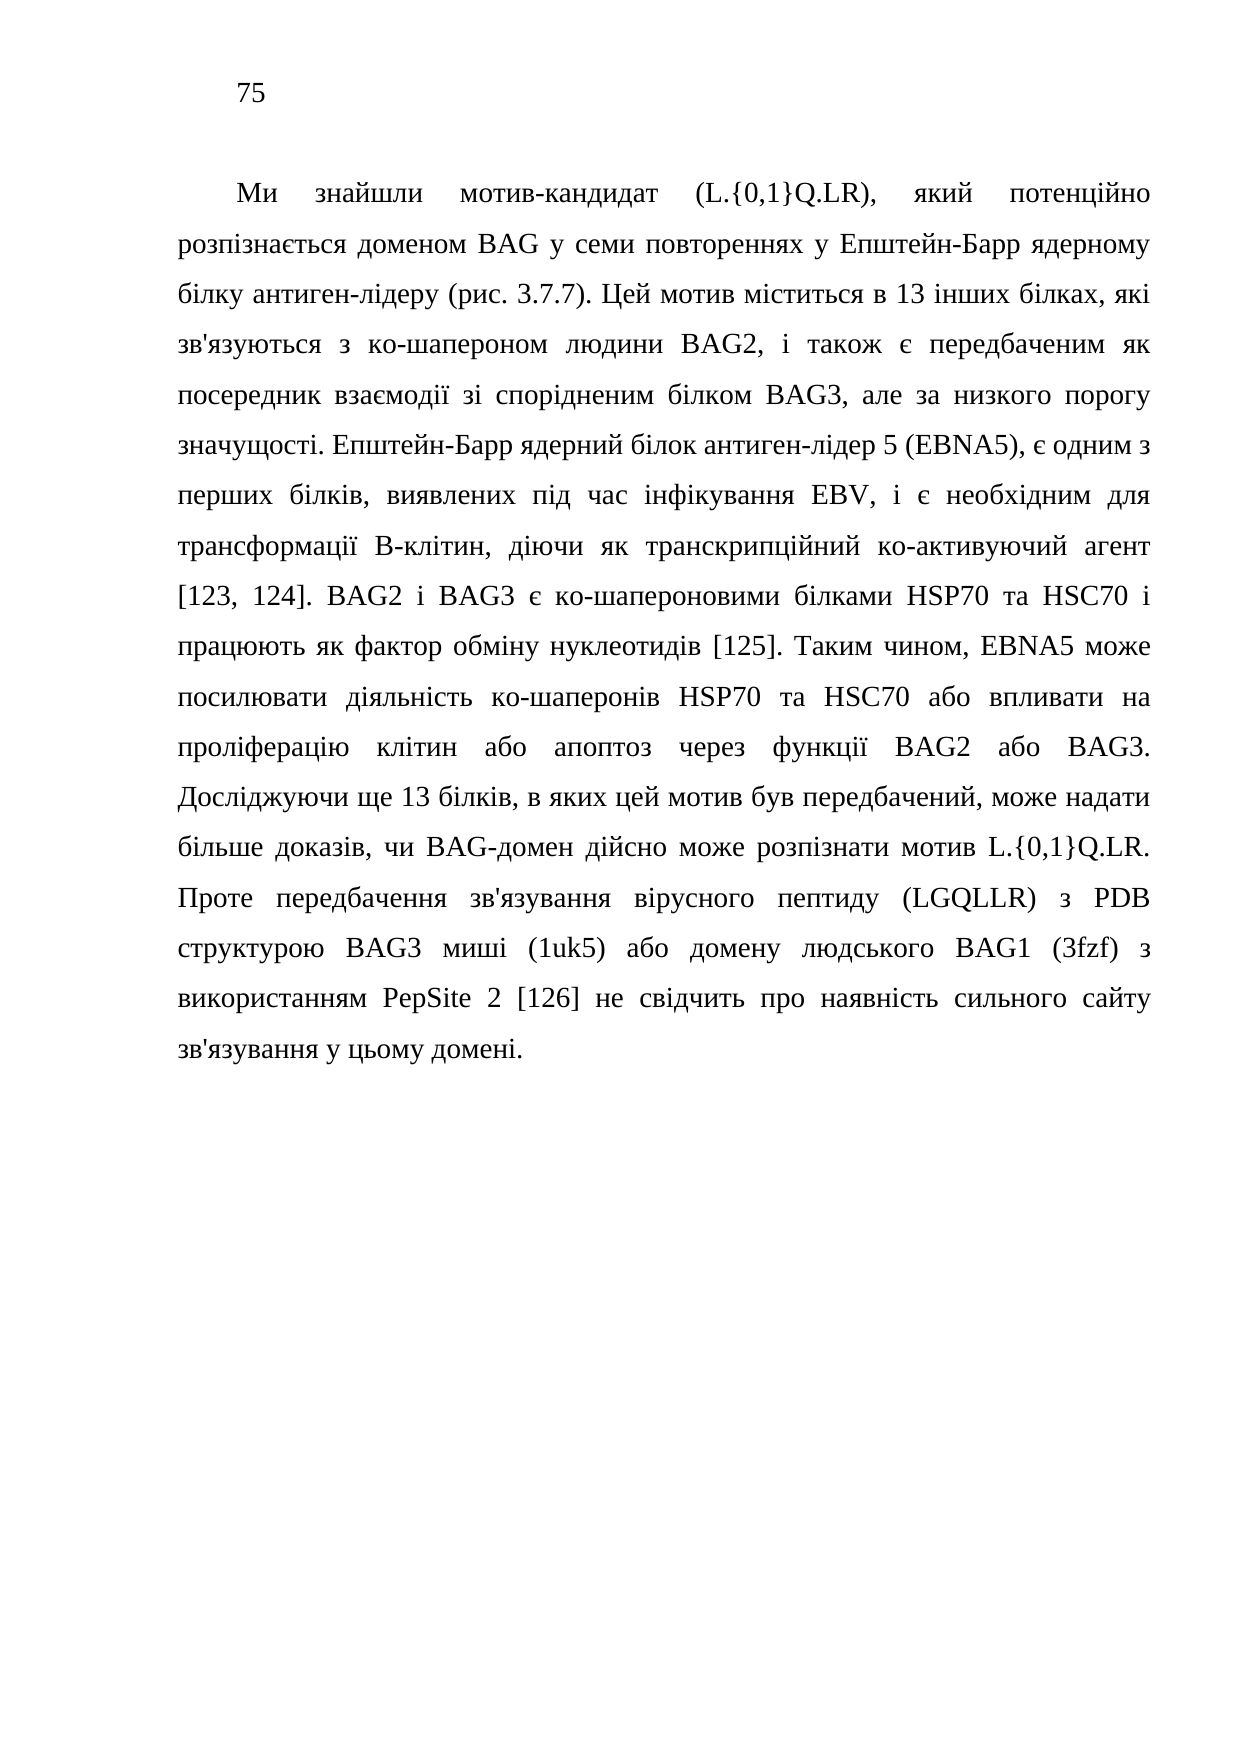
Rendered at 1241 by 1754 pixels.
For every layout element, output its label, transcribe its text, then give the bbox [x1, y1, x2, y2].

text Ми знайшли мотив-кандидат (L.{0,1}Q.LR), який потенційно розпізнається доменом BAG у семи повтореннях у Епштейн-Барр ядерному білку антиген-лідеру (рис. 3.7.7). Цей мотив міститься в 13 інших білках, які зв'язуються з ко-шапероном людини BAG2, і також є передбаченим як посередник взаємодії зі спорідненим білком BAG3, але за низкого порогу значущості. Епштейн-Барр ядерний білок антиген-лідер 5 (EBNA5), є одним з перших білків, виявлених під час інфікування EBV, і є необхідним для трансформації В-клітин, діючи як транскрипційний ко-активуючий агент [123, 124]. BAG2 і BAG3 є ко-шапероновими білками HSP70 та HSC70 і працюють як фактор обміну нуклеотидів [125]. Таким чином, EBNA5 може посилювати діяльність ко-шаперонів HSP70 та HSC70 або впливати на проліферацію клітин або апоптоз через функції BAG2 або BAG3. Досліджуючи ще 13 білків, в яких цей мотив був передбачений, може надати більше доказів, чи BAG-домен дійсно може розпізнати мотив L.{0,1}Q.LR. Проте передбачення зв'язування вірусного пептиду (LGQLLR) з PDB структурою BAG3 миші (1uk5) або домену людського BAG1 (3fzf) з використанням PepSite 2 [126] не свідчить про наявність сильного сайту зв'язування у цьому домені. [177, 176, 1152, 1064]
